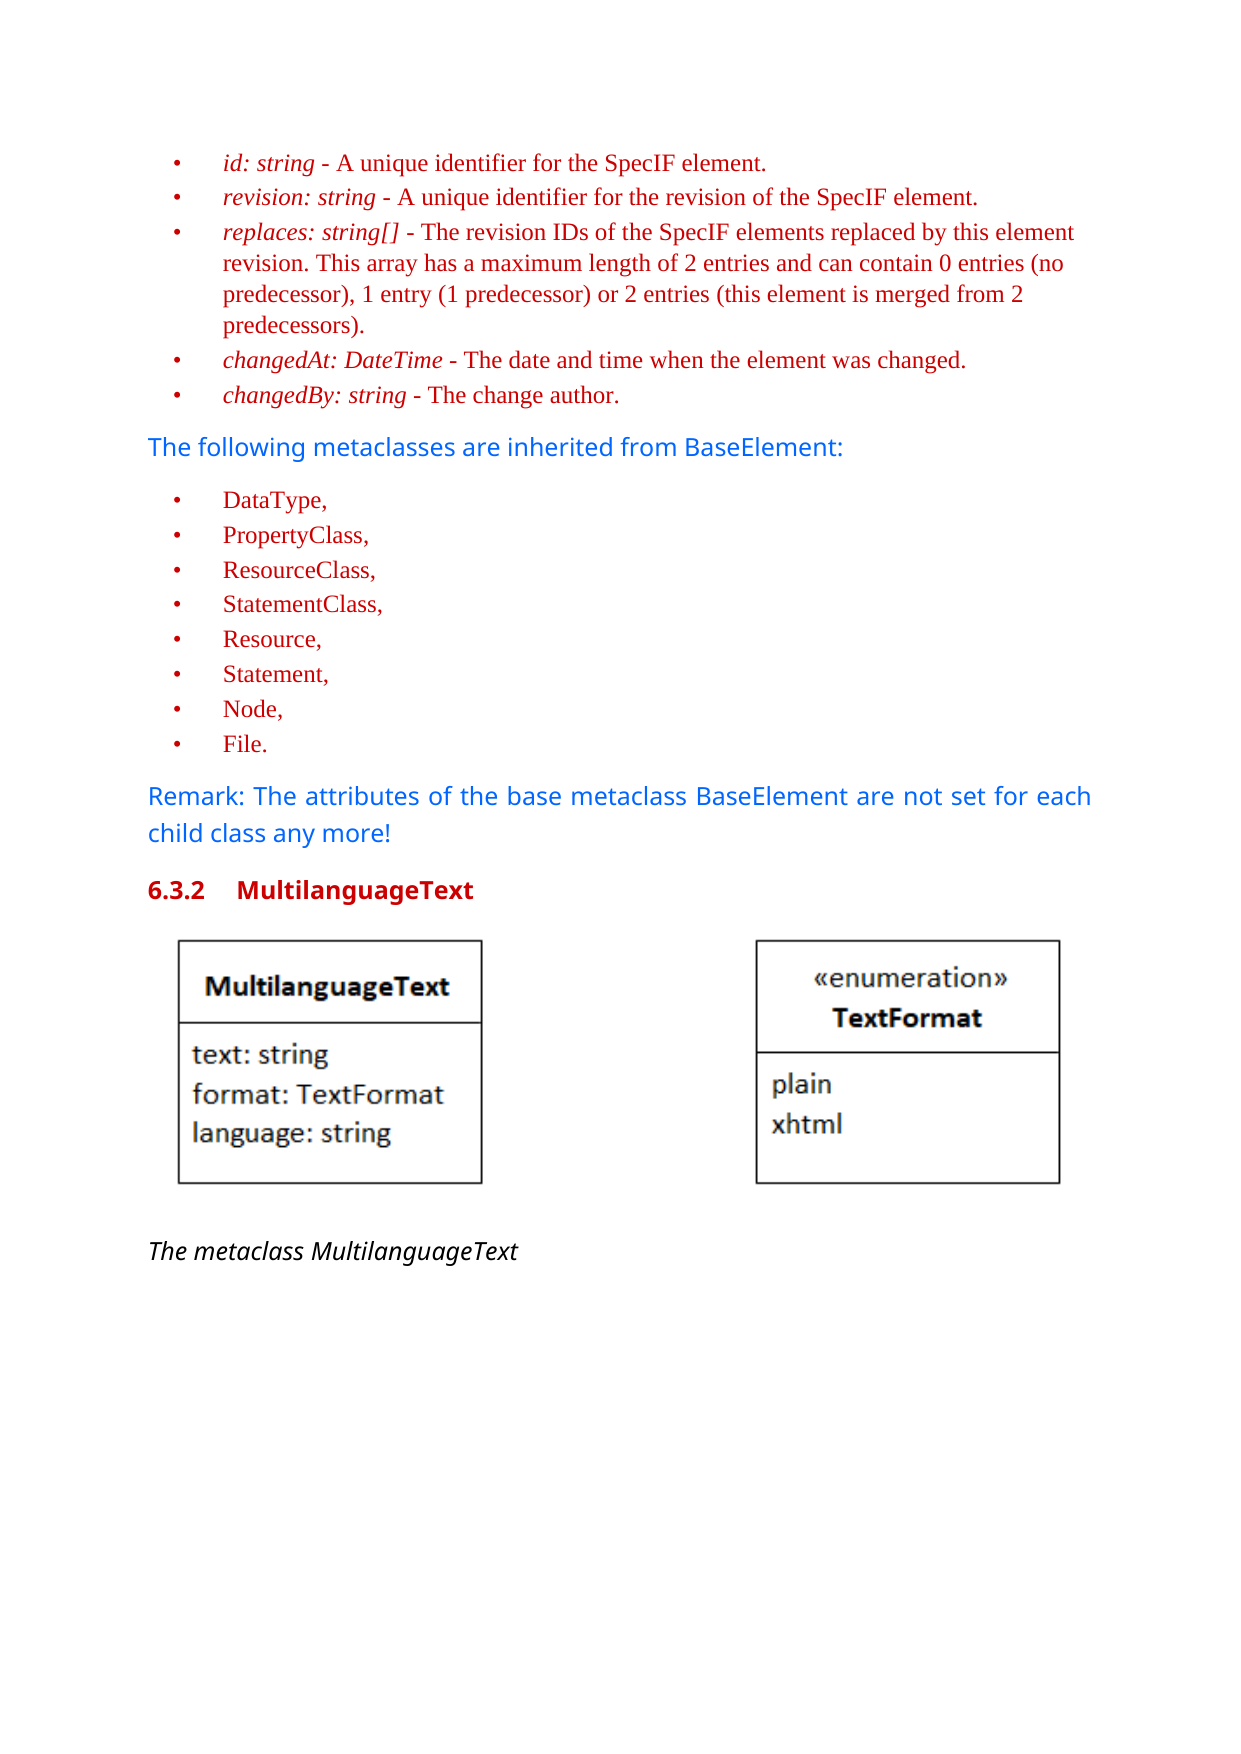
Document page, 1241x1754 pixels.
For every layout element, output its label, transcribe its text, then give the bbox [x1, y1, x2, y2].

list changedBy: string - The change author. [173, 380, 1093, 409]
list PropertyClass, [173, 520, 1093, 549]
text The following metaclasses are inherited from BaseElement: [148, 430, 1093, 464]
list Node, [173, 694, 1093, 723]
list ResourceClass, [173, 555, 1093, 583]
subtitle MultilanguageText [148, 873, 1093, 907]
list id: string - A unique identifier for the SpecIF element. [173, 148, 1093, 176]
text The metaclass MultilanguageText [148, 1233, 1093, 1267]
list StatementClass, [173, 589, 1093, 618]
text Remark: The attributes of the base metaclass BaseElement are not set for each child class any more! [148, 778, 1093, 849]
list DataType, [173, 485, 1093, 514]
list Statement, [173, 659, 1093, 688]
list File. [173, 729, 1093, 757]
list Resource, [173, 624, 1093, 653]
list replaces: string[] - The revision IDs of the SpecIF elements replaced by this element revision. This array has a maximum length of 2 entries and can contain 0 entries (no predecessor), 1 entry (1 predecessor) or 2 entries (this element is merged from 2 predecessors). [173, 217, 1093, 339]
list changedAt: DateTime - The date and time when the element was changed. [173, 345, 1093, 374]
picture [147, 909, 1092, 1214]
list revision: string - A unique identifier for the revision of the SpecIF element. [173, 182, 1093, 211]
